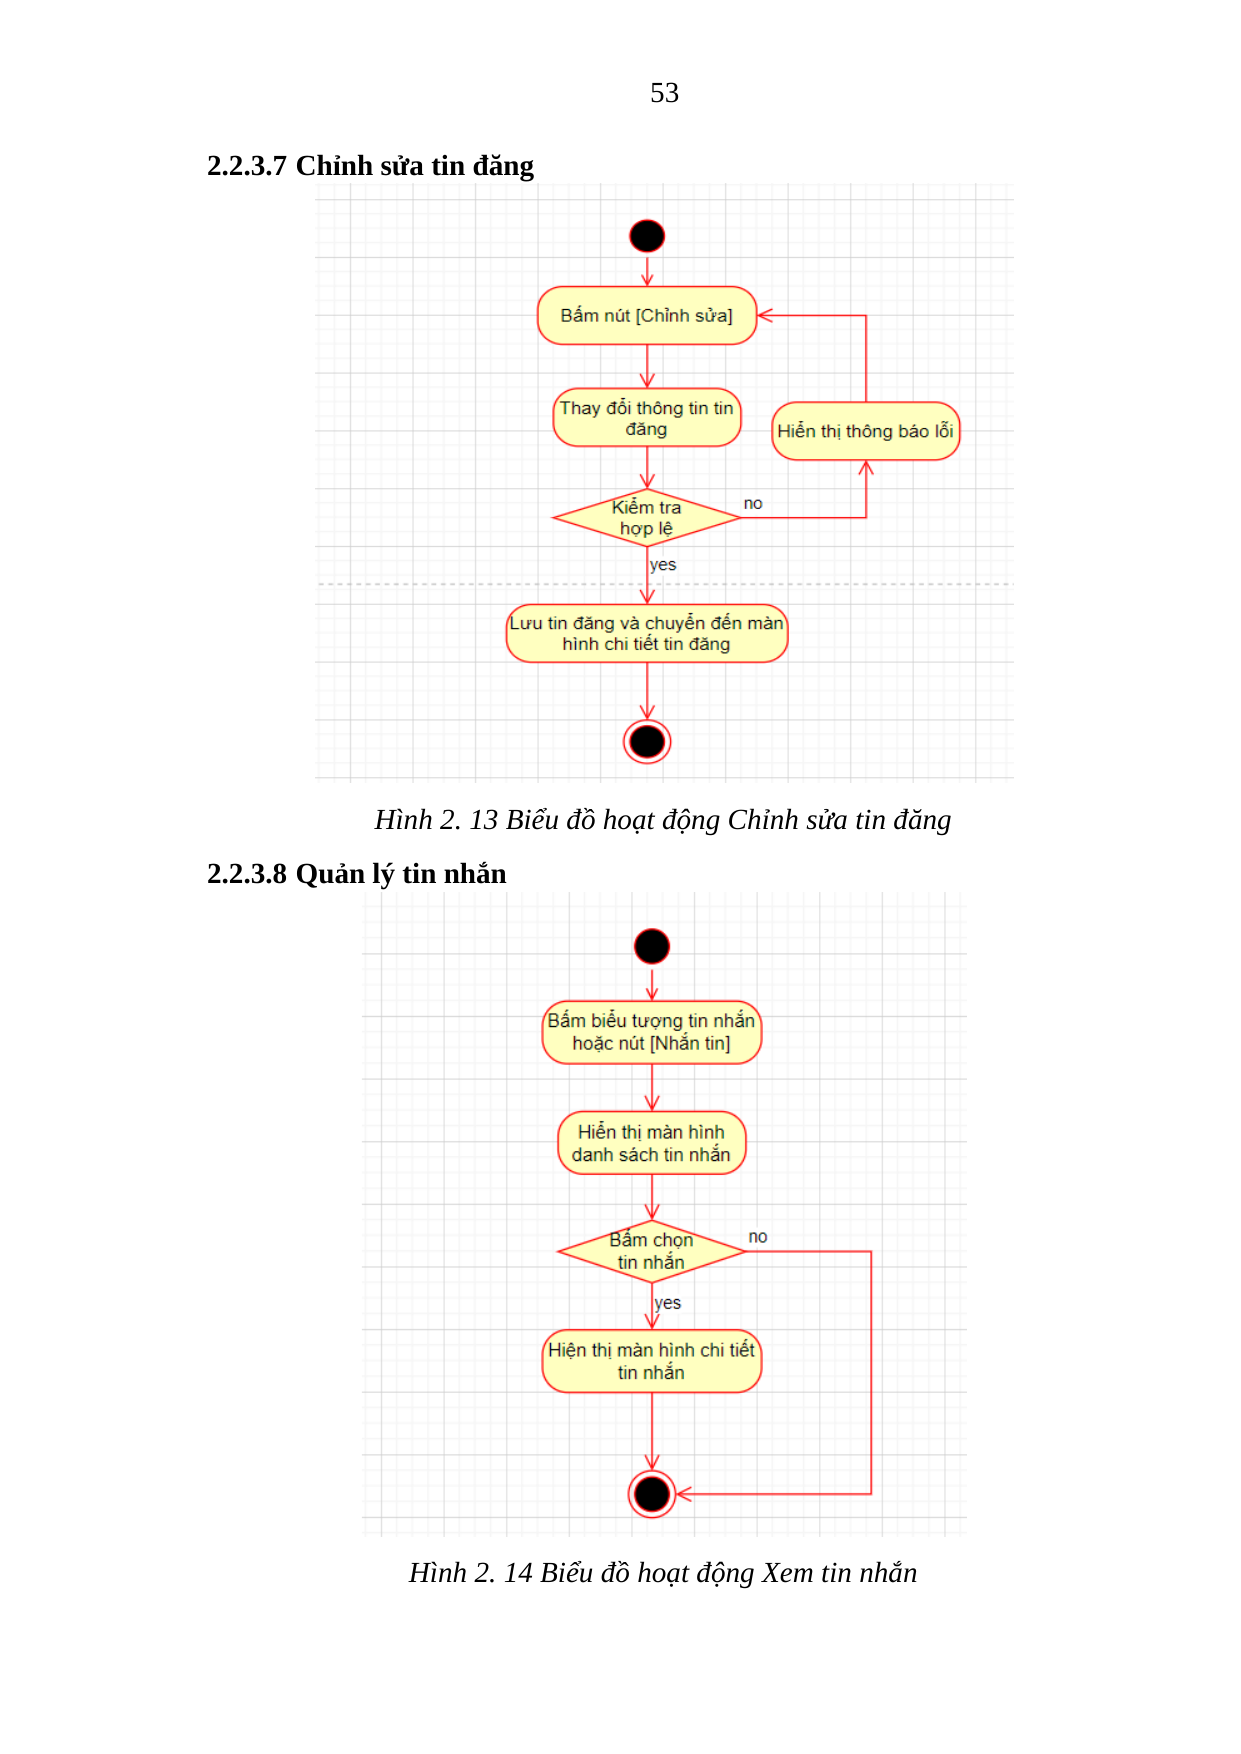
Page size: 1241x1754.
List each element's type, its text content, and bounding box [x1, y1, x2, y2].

picture [315, 183, 1014, 783]
text Hình 2. 14 Biểu đồ hoạt động Xem tin nhắn [207, 1556, 1122, 1589]
picture [361, 892, 967, 1537]
subtitle Chỉnh sửa tin đăng [207, 148, 1122, 181]
subtitle Quản lý tin nhắn [207, 856, 1122, 890]
text Hình 2. 13 Biểu đồ hoạt động Chỉnh sửa tin đăng [207, 802, 1122, 835]
